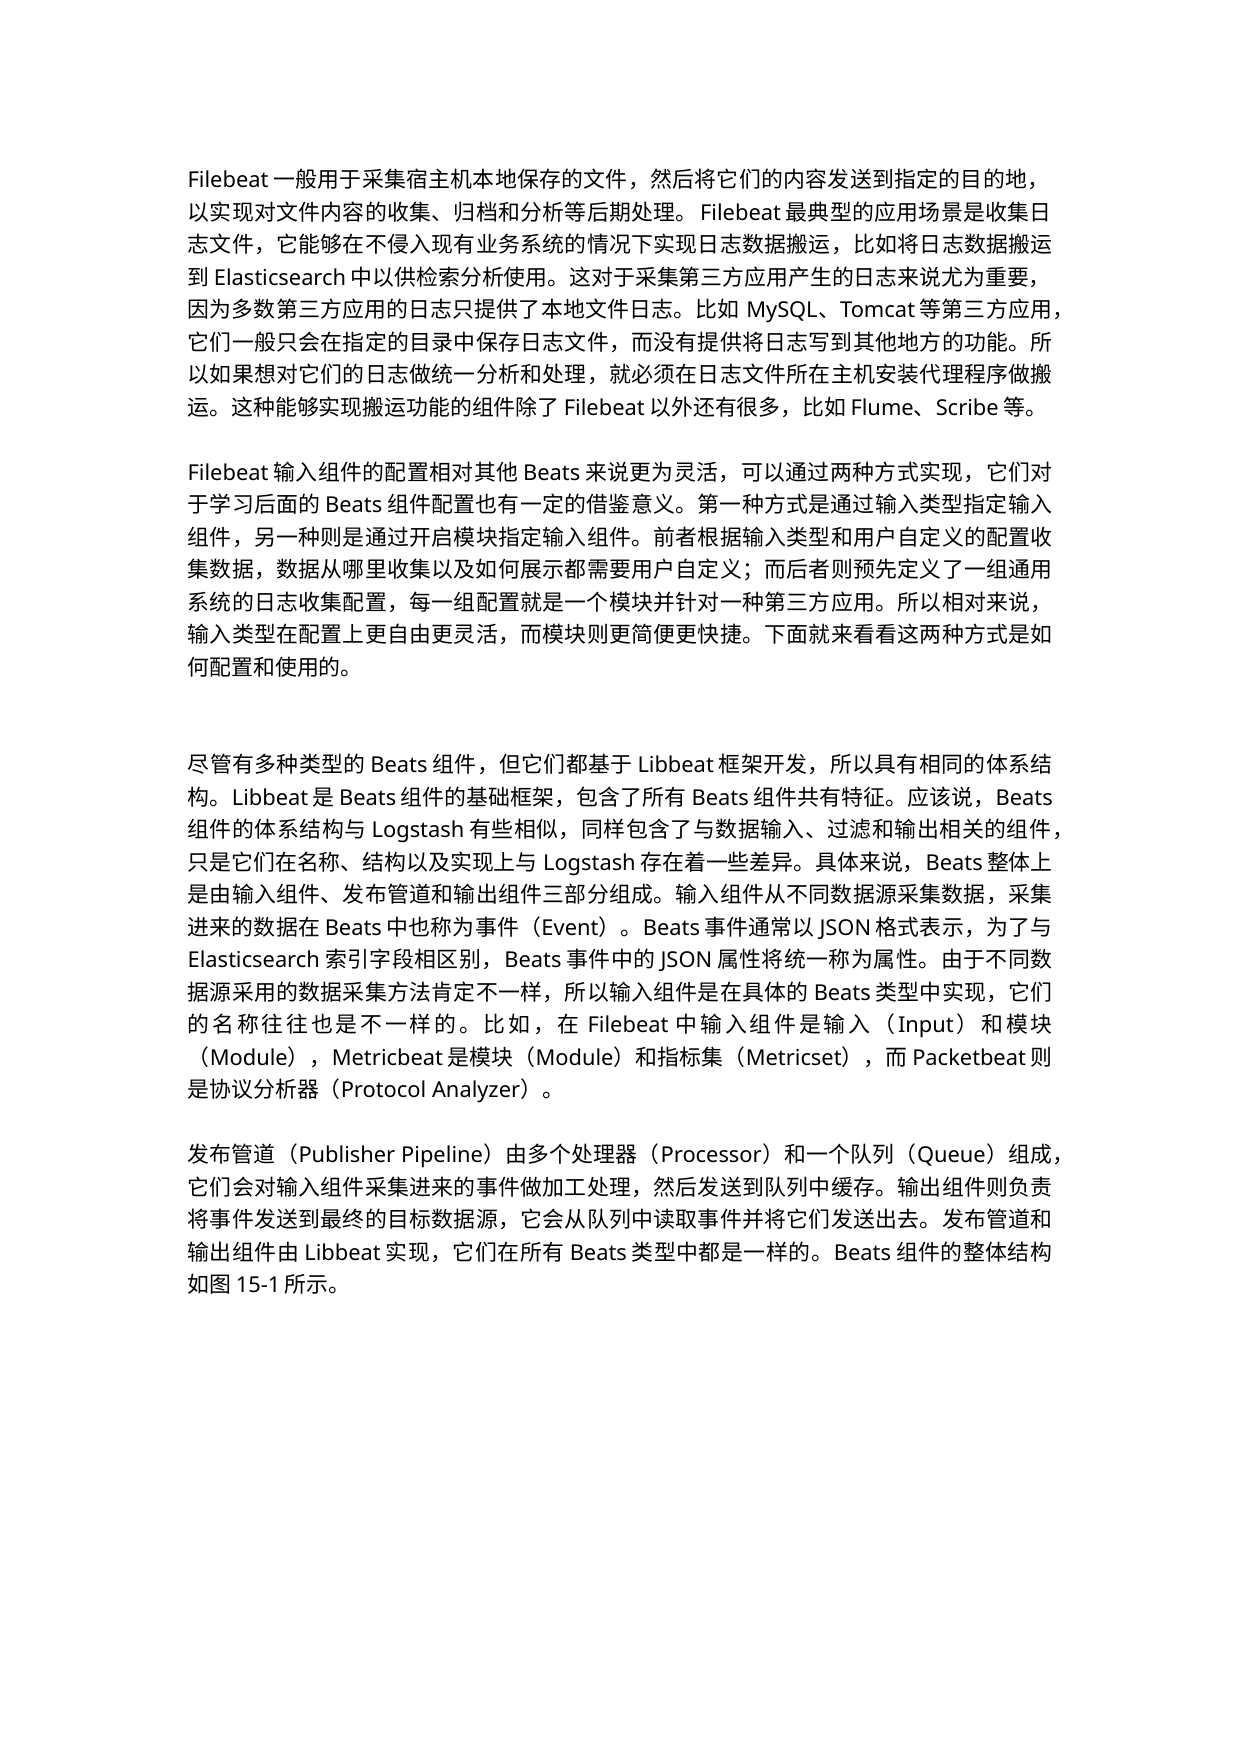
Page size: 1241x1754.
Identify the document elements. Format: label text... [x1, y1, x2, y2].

text 尽管有多种类型的Beats组件，但它们都基于Libbeat框架开发，所以具有相同的体系结构。Libbeat是Beats组件的基础框架，包含了所有Beats组件共有特征。应该说，Beats组件的体系结构与Logstash有些相似，同样包含了与数据输入、过滤和输出相关的组件，只是它们在名称、结构以及实现上与Logstash存在着一些差异。具体来说，Beats整体上是由输入组件、发布管道和输出组件三部分组成。输入组件从不同数据源采集数据，采集进来的数据在Beats中也称为事件（Event）。Beats事件通常以JSON格式表示，为了与Elasticsearch索引字段相区别，Beats事件中的JSON属性将统一称为属性。由于不同数据源采用的数据采集方法肯定不一样，所以输入组件是在具体的Beats类型中实现，它们的名称往往也是不一样的。比如，在Filebeat中输入组件是输入（Input）和模块（Module），Metricbeat是模块（Module）和指标集（Metricset），而Packetbeat则是协议分析器（Protocol Analyzer）。 [187, 747, 1053, 1104]
text Filebeat一般用于采集宿主机本地保存的文件，然后将它们的内容发送到指定的目的地，以实现对文件内容的收集、归档和分析等后期处理。Filebeat最典型的应用场景是收集日志文件，它能够在不侵入现有业务系统的情况下实现日志数据搬运，比如将日志数据搬运到Elasticsearch中以供检索分析使用。这对于采集第三方应用产生的日志来说尤为重要，因为多数第三方应用的日志只提供了本地文件日志。比如MySQL、Tomcat等第三方应用，它们一般只会在指定的目录中保存日志文件，而没有提供将日志写到其他地方的功能。所以如果想对它们的日志做统一分析和处理，就必须在日志文件所在主机安装代理程序做搬运。这种能够实现搬运功能的组件除了Filebeat以外还有很多，比如Flume、Scribe等。 [187, 162, 1053, 422]
text Filebeat输入组件的配置相对其他Beats来说更为灵活，可以通过两种方式实现，它们对于学习后面的Beats组件配置也有一定的借鉴意义。第一种方式是通过输入类型指定输入组件，另一种则是通过开启模块指定输入组件。前者根据输入类型和用户自定义的配置收集数据，数据从哪里收集以及如何展示都需要用户自定义；而后者则预先定义了一组通用系统的日志收集配置，每一组配置就是一个模块并针对一种第三方应用。所以相对来说，输入类型在配置上更自由更灵活，而模块则更简便更快捷。下面就来看看这两种方式是如何配置和使用的。 [187, 454, 1053, 682]
text 发布管道（Publisher Pipeline）由多个处理器（Processor）和一个队列（Queue）组成，它们会对输入组件采集进来的事件做加工处理，然后发送到队列中缓存。输出组件则负责将事件发送到最终的目标数据源，它会从队列中读取事件并将它们发送出去。发布管道和输出组件由Libbeat实现，它们在所有Beats类型中都是一样的。Beats组件的整体结构如图15-1所示。 [187, 1137, 1053, 1299]
